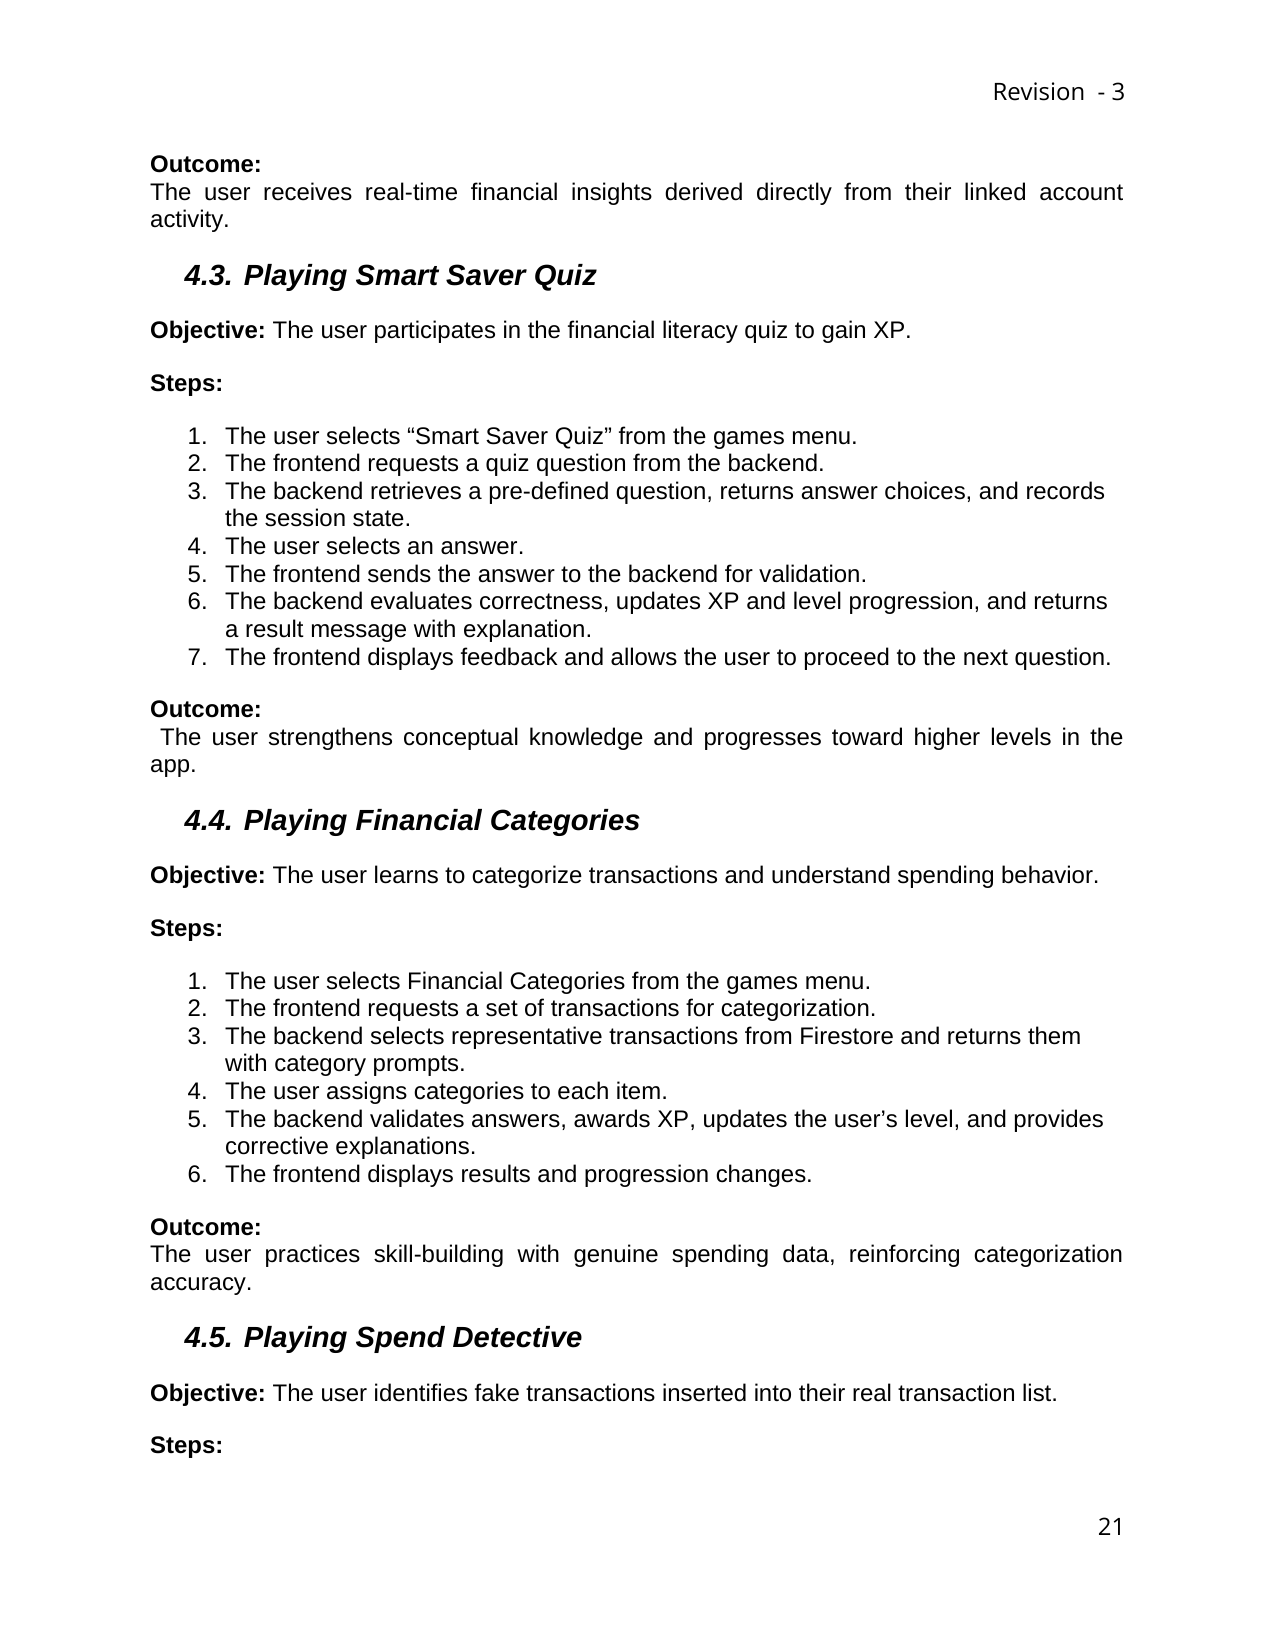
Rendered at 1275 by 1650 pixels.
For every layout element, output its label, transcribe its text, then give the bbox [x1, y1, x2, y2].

subtitle Playing Financial Categories [184, 803, 1125, 836]
text Objective: The user participates in the financial literacy quiz to gain XP. [150, 316, 1125, 344]
list The backend retrieves a pre-defined question, returns answer choices, and records the session state. [187, 477, 1125, 532]
text Objective: The user learns to categorize transactions and understand spending behavior. [150, 861, 1125, 889]
text Steps: [150, 914, 1125, 942]
list The frontend requests a quiz question from the backend. [187, 449, 1125, 477]
subtitle Playing Spend Detective [184, 1320, 1125, 1354]
text Steps: [150, 1431, 1125, 1459]
list The frontend displays results and progression changes. [187, 1160, 1125, 1187]
list The user selects an answer. [187, 532, 1125, 559]
list The backend evaluates correctness, updates XP and level progression, and returns a result message with explanation. [187, 587, 1125, 642]
text Outcome: The user practices skill-building with genuine spending data, reinforcing categorization accuracy. [150, 1212, 1125, 1295]
list The user selects “Smart Saver Quiz” from the games menu. [187, 422, 1125, 449]
list The frontend requests a set of transactions for categorization. [187, 994, 1125, 1022]
list The user assigns categories to each item. [187, 1077, 1125, 1104]
list The backend validates answers, awards XP, updates the user’s level, and provides corrective explanations. [187, 1104, 1125, 1160]
list The backend selects representative transactions from Firestore and returns them with category prompts. [187, 1022, 1125, 1077]
text Outcome: The user receives real-time financial insights derived directly from their linked account activity. [150, 150, 1125, 233]
text Outcome: The user strengthens conceptual knowledge and progresses toward higher levels in the app. [150, 695, 1125, 778]
text Objective: The user identifies fake transactions inserted into their real transaction list. [150, 1379, 1125, 1406]
subtitle Playing Smart Saver Quiz [184, 258, 1125, 291]
text Steps: [150, 369, 1125, 397]
list The frontend sends the answer to the backend for validation. [187, 559, 1125, 587]
list The frontend displays feedback and allows the user to proceed to the next question. [187, 642, 1125, 670]
list The user selects Financial Categories from the games menu. [187, 967, 1125, 994]
